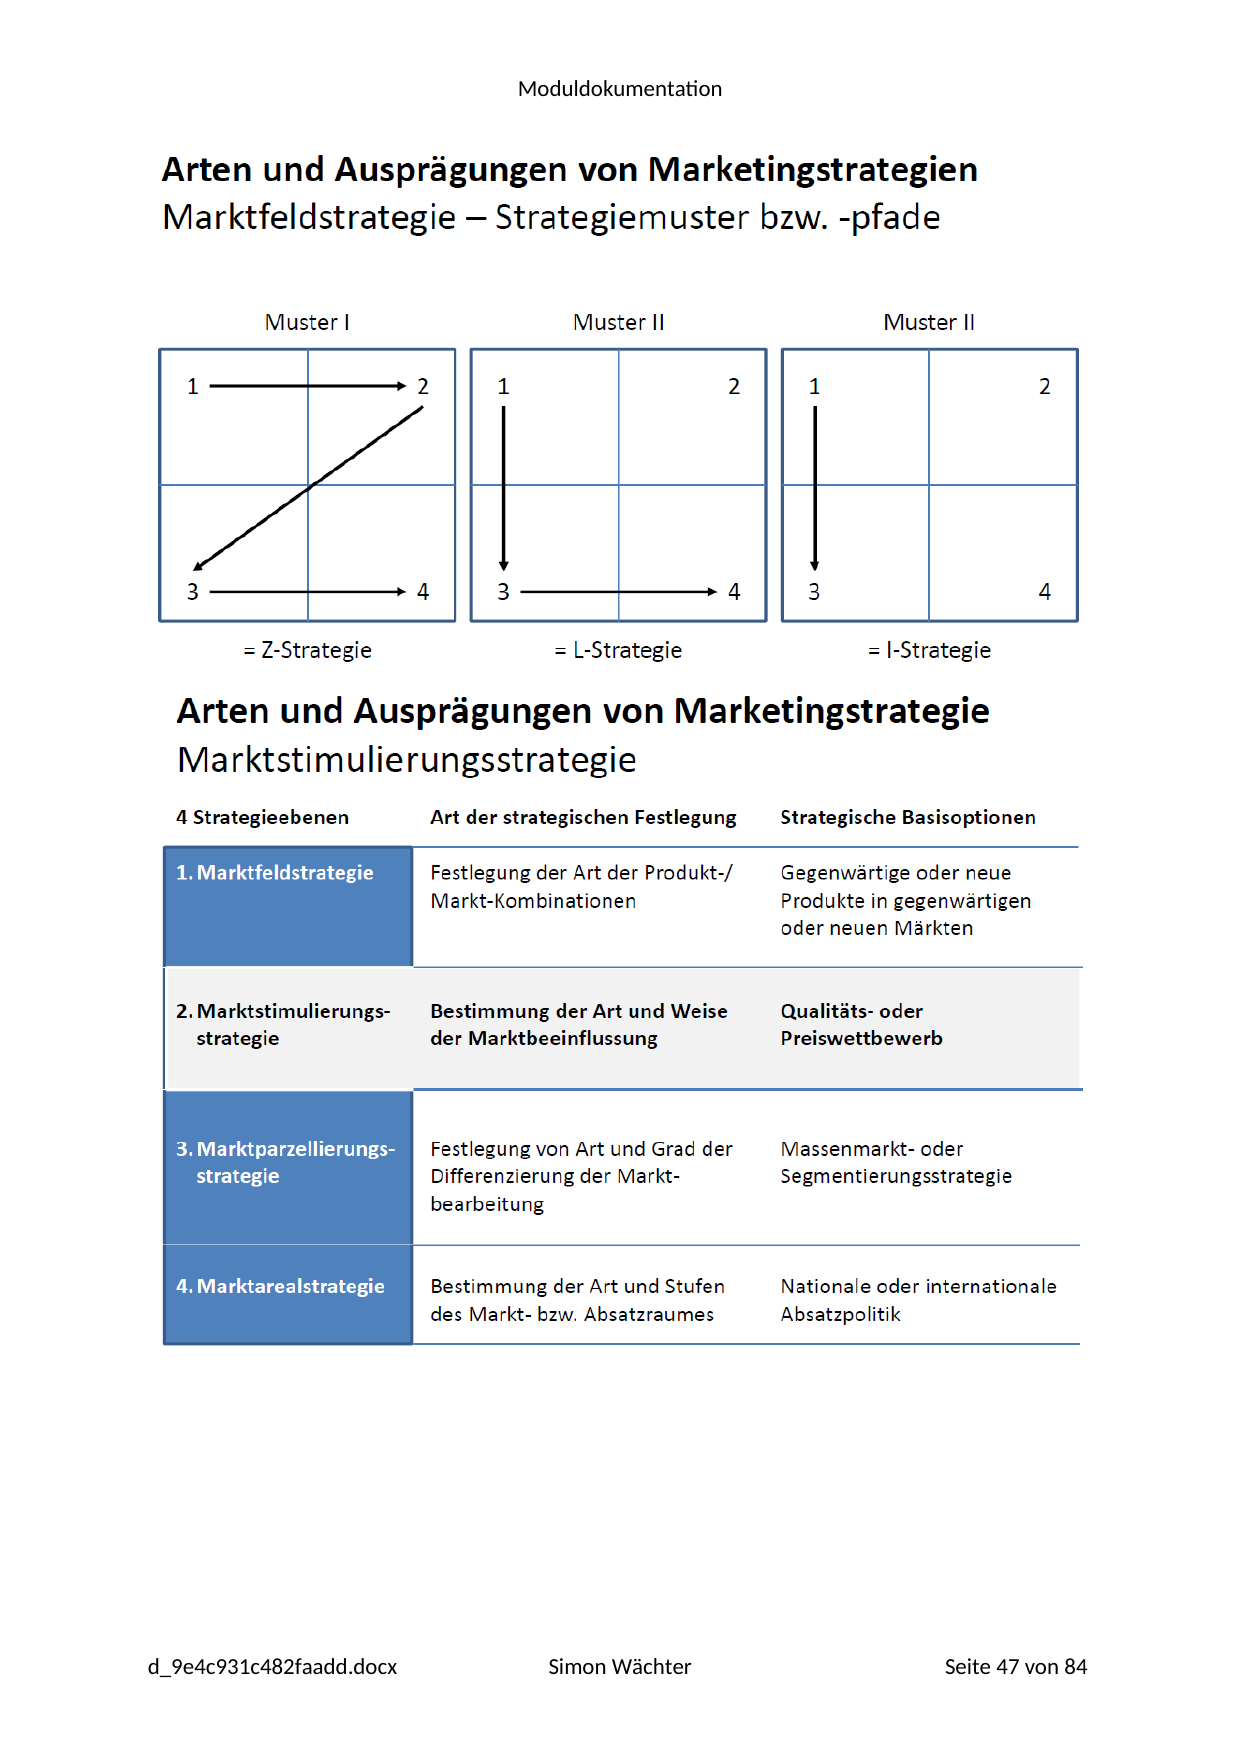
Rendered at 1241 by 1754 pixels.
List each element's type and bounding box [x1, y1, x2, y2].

picture [147, 689, 1093, 1362]
picture [147, 147, 1093, 671]
